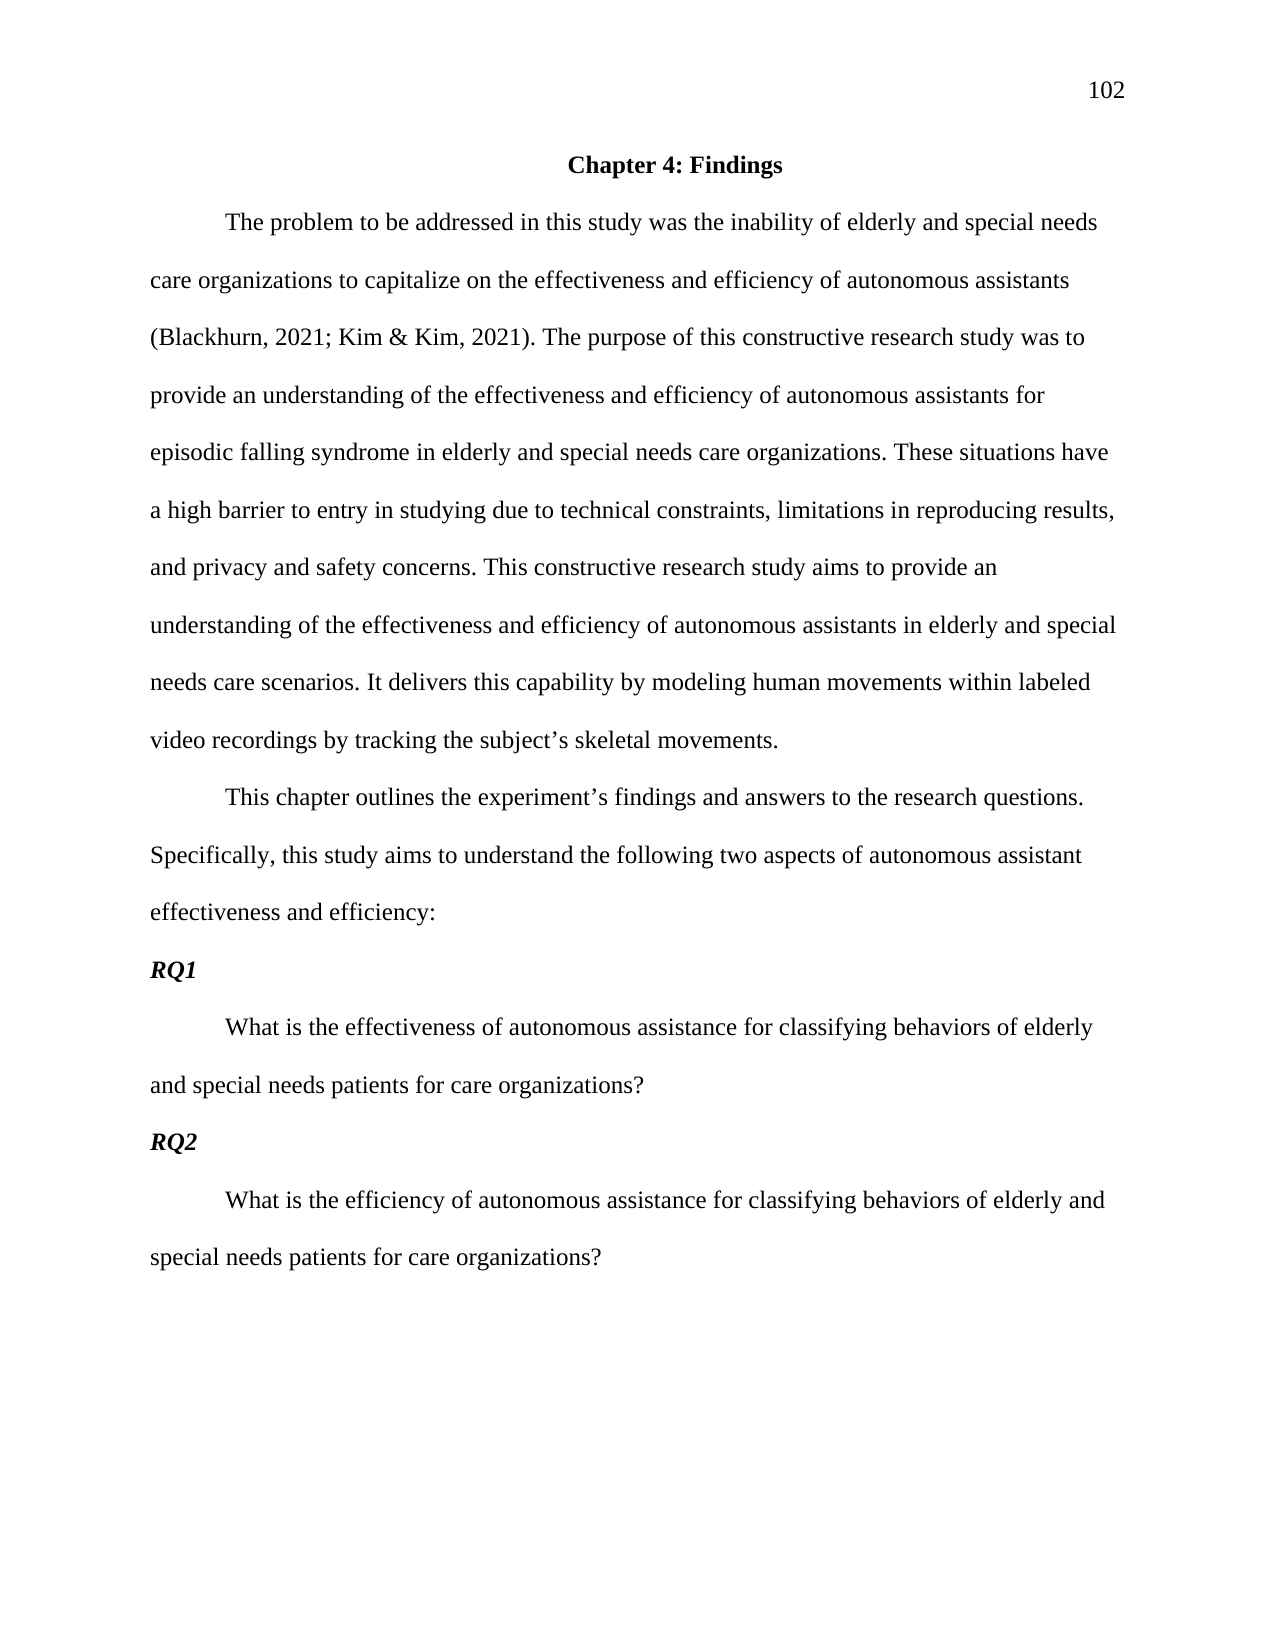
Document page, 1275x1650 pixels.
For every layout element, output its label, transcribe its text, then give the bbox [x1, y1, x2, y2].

subtitle Chapter 4: Findings [150, 150, 1125, 179]
text What is the effectiveness of autonomous assistance for classifying behaviors of elderly and special needs patients for care organizations? [150, 1012, 1125, 1099]
subtitle RQ1 [150, 955, 1125, 984]
text The problem to be addressed in this study was the inability of elderly and special needs care organizations to capitalize on the effectiveness and efficiency of autonomous assistants (Blackhurn, 2021; Kim & Kim, 2021). The purpose of this constructive research study was to provide an understanding of the effectiveness and efficiency of autonomous assistants for episodic falling syndrome in elderly and special needs care organizations. These situations have a high barrier to entry in studying due to technical constraints, limitations in reproducing results, and privacy and safety concerns. This constructive research study aims to provide an understanding of the effectiveness and efficiency of autonomous assistants in elderly and special needs care scenarios. It delivers this capability by modeling human movements within labeled video recordings by tracking the subject’s skeletal movements. [150, 207, 1125, 754]
text This chapter outlines the experiment’s findings and answers to the research questions. Specifically, this study aims to understand the following two aspects of autonomous assistant effectiveness and efficiency: [150, 782, 1125, 926]
subtitle RQ2 [150, 1127, 1125, 1156]
text What is the efficiency of autonomous assistance for classifying behaviors of elderly and special needs patients for care organizations? [150, 1185, 1125, 1271]
